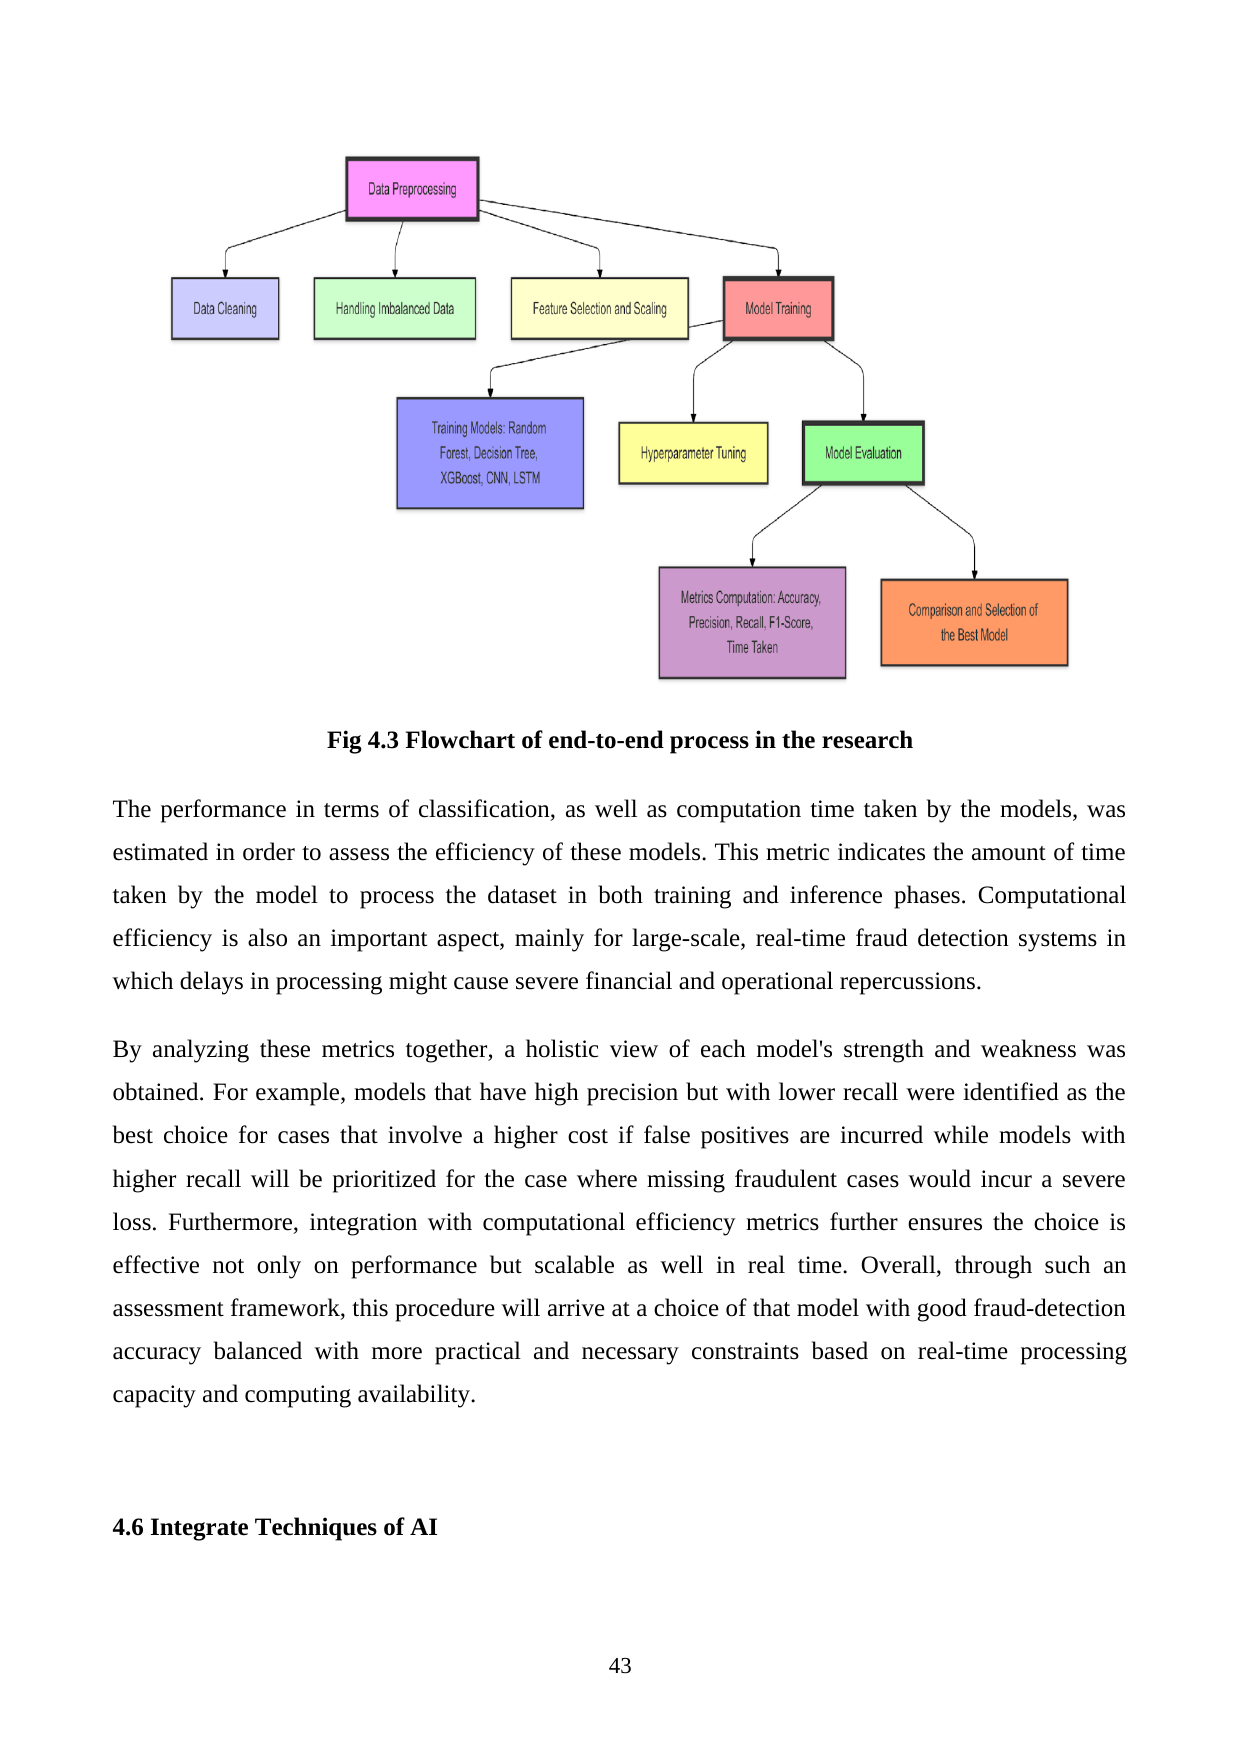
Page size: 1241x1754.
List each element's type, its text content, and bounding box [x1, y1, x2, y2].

picture [166, 150, 1074, 688]
text By analyzing these metrics together, a holistic view of each model's strength and weakness was obtained. For example, models that have high precision but with lower recall were identified as the best choice for cases that involve a higher cost if false positives are incurred while models with higher recall will be prioritized for the case where missing fraudulent cases would incur a severe loss. Furthermore, integration with computational efficiency metrics further ensures the choice is effective not only on performance but scalable as well in real time. Overall, through such an assessment framework, this procedure will arrive at a choice of that model with good fraud-detection accuracy balanced with more practical and necessary constraints based on real-time processing capacity and computing availability. [112, 1034, 1128, 1408]
text 4.6 Integrate Techniques of AI [112, 1512, 1128, 1541]
text Fig 4.3 Flowchart of end-to-end process in the research [112, 726, 1128, 754]
text The performance in terms of classification, as well as computation time taken by the models, was estimated in order to assess the efficiency of these models. This metric indicates the amount of time taken by the model to process the dataset in both training and inference phases. Computational efficiency is also an important aspect, mainly for large-scale, real-time fraud detection systems in which delays in processing might cause severe financial and operational repercussions. [112, 794, 1128, 995]
